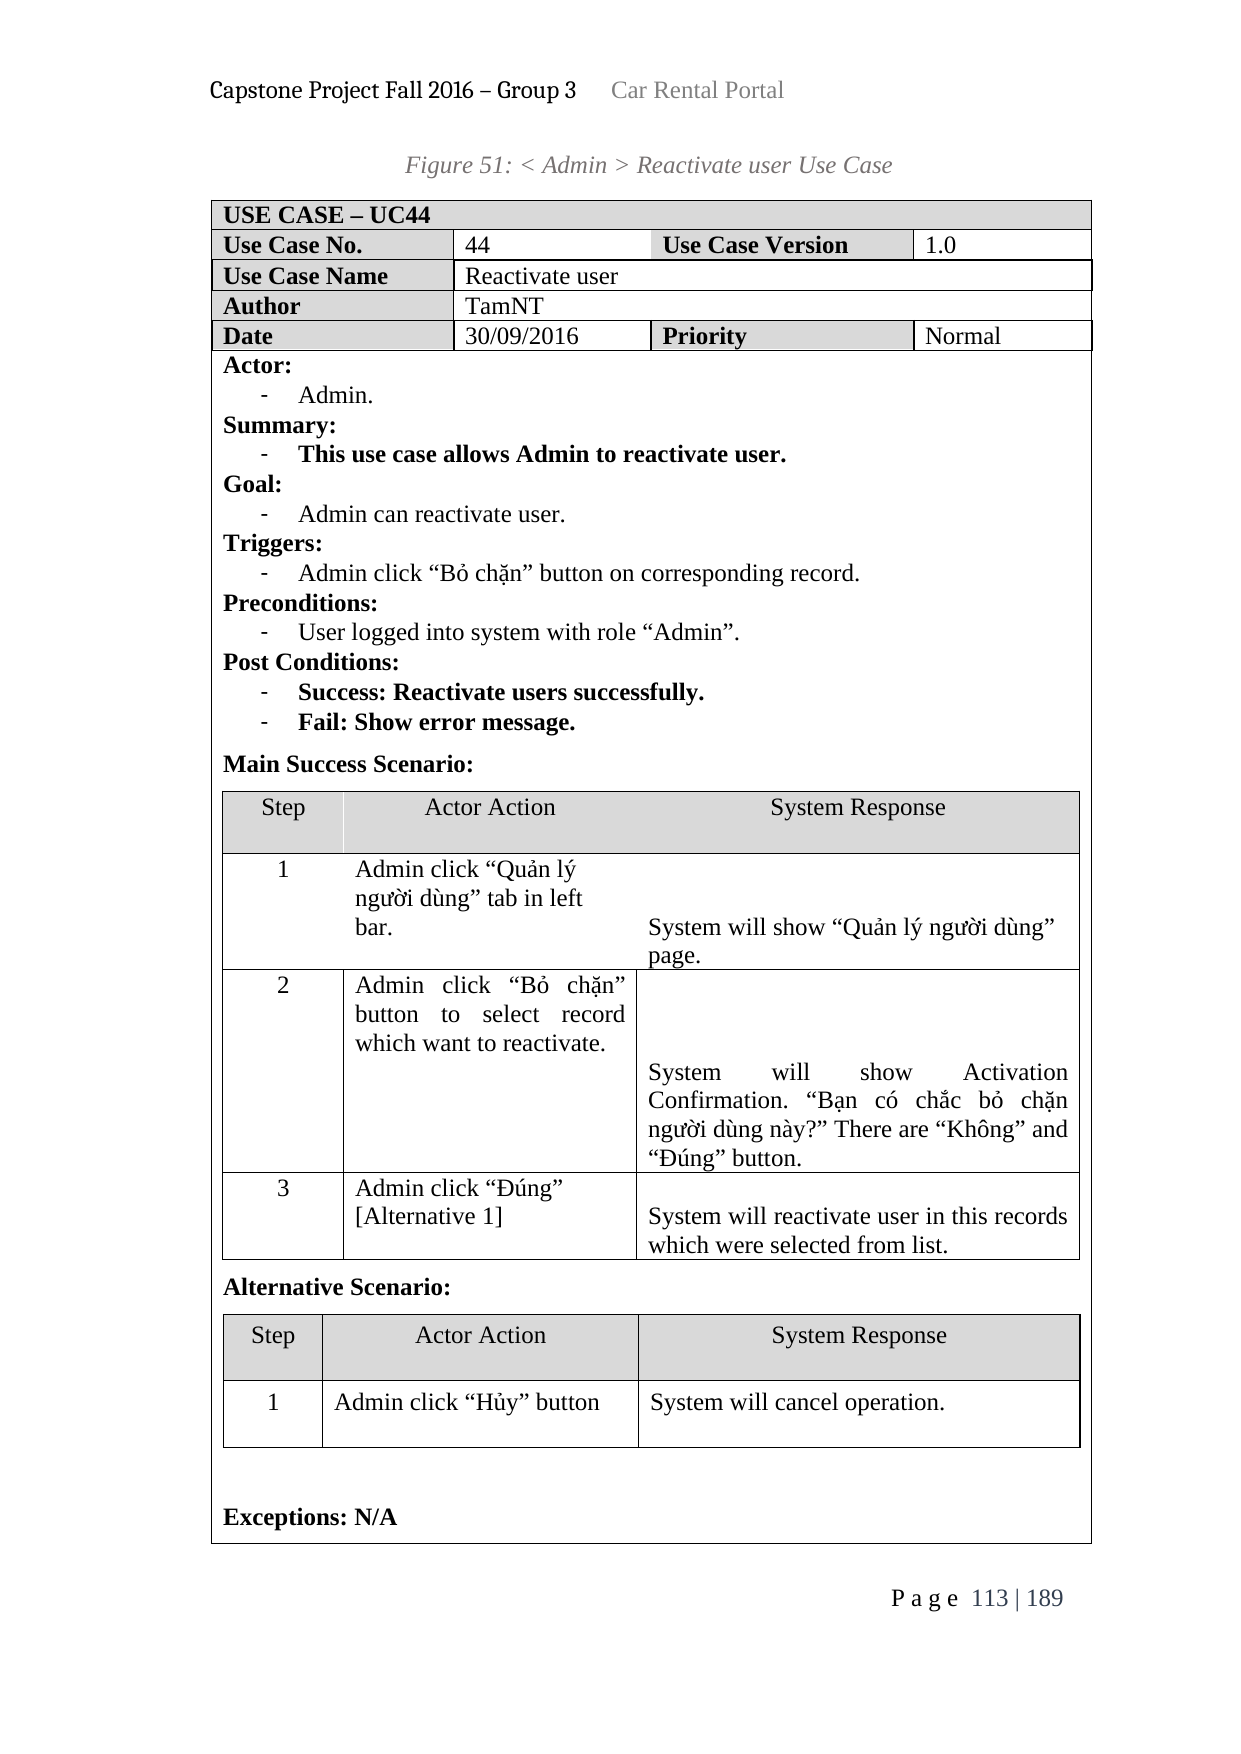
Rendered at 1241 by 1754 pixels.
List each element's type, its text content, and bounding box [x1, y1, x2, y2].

table_cell TamNT [454, 291, 1091, 320]
table_cell Use Case No. [212, 230, 453, 259]
table_cell 44 [454, 230, 651, 259]
text Figure 51: < Admin > Reactivate user Use Case [210, 150, 1090, 179]
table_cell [212, 351, 1091, 1543]
table_header USE CASE – UC44 [212, 201, 1091, 229]
table_cell Normal [915, 321, 1091, 349]
table_cell Reactivate user [455, 261, 1091, 290]
table_cell 30/09/2016 [455, 321, 650, 349]
table_cell Author [212, 291, 453, 320]
table_cell Use Case Name [213, 260, 453, 290]
table_cell 1.0 [914, 230, 1091, 259]
table_cell Priority [652, 321, 913, 349]
table_cell Date [213, 321, 453, 349]
table_cell Use Case Version [651, 230, 913, 259]
